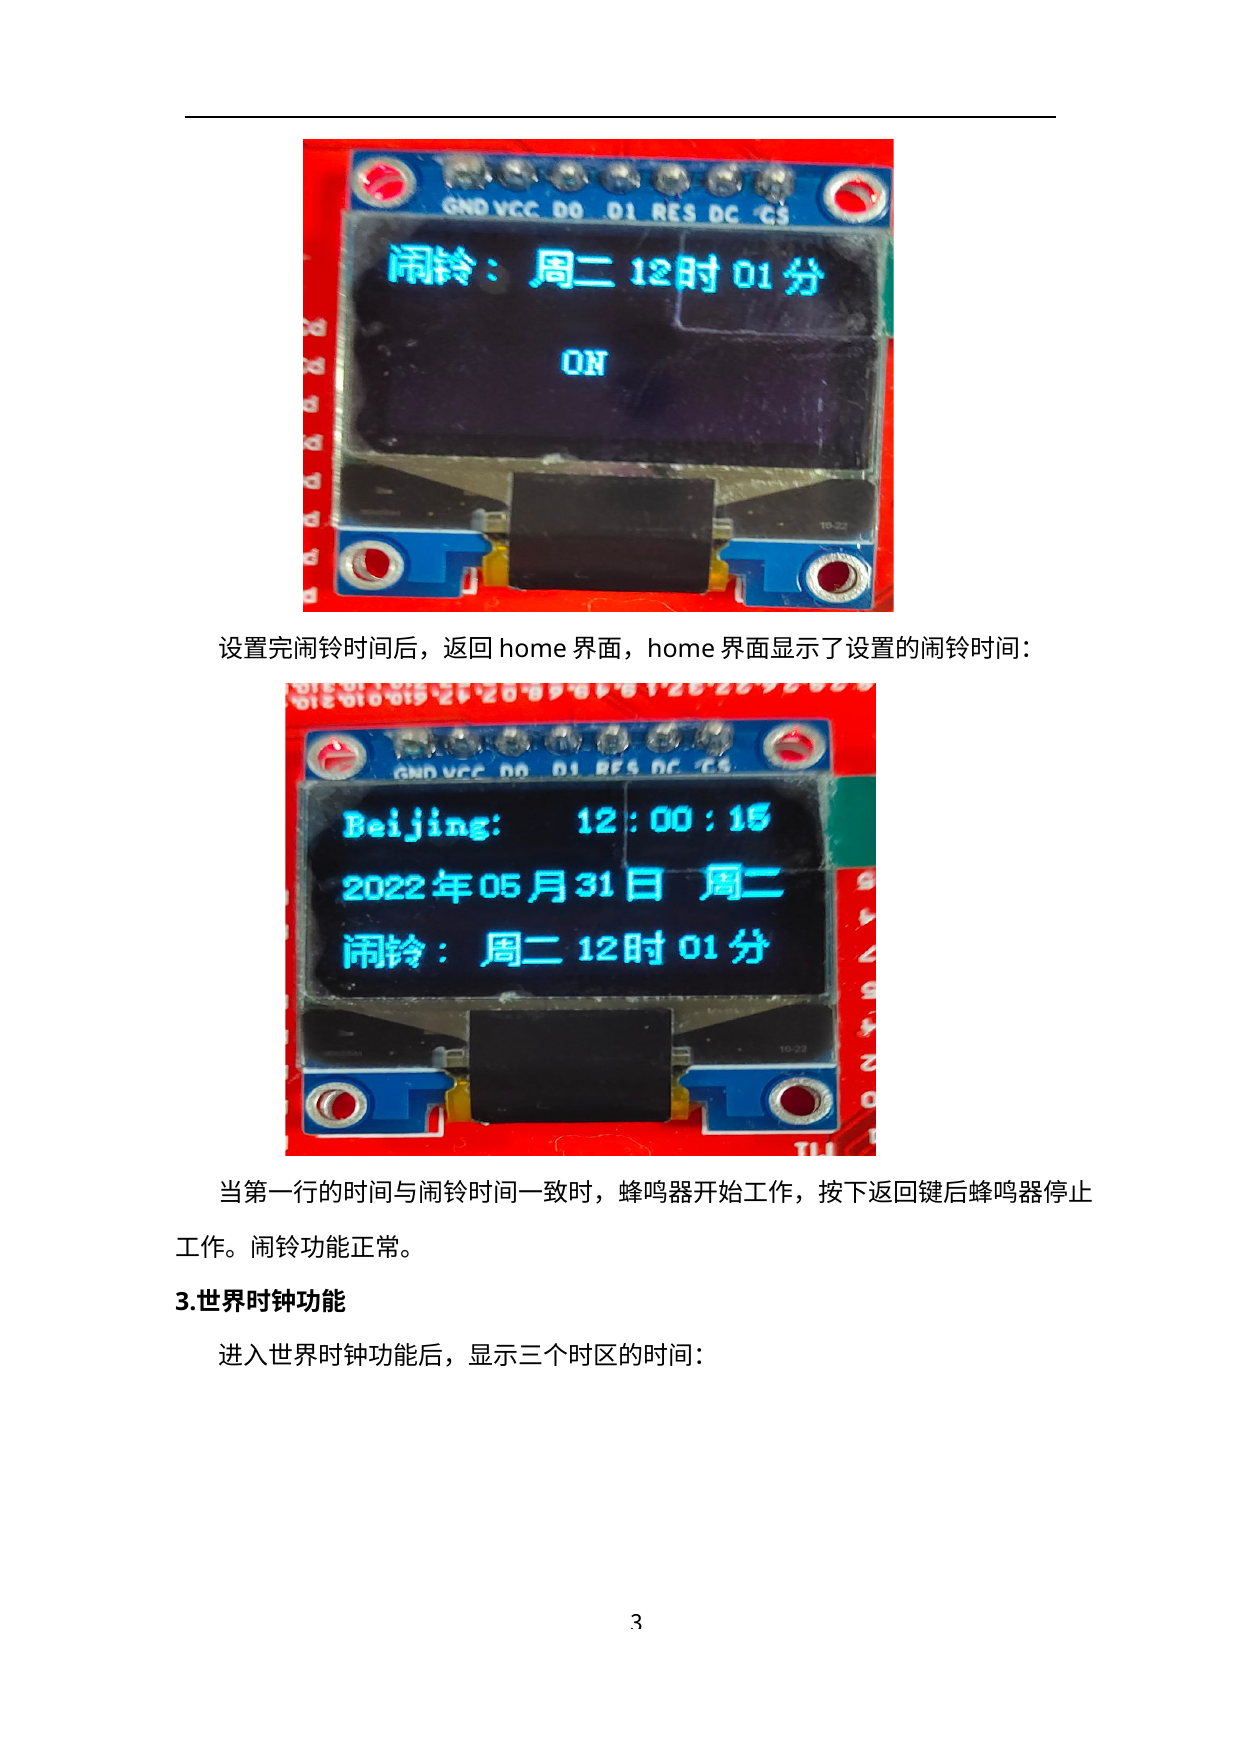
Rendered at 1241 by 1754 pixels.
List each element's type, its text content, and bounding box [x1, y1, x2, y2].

list 进入世界时钟功能后，显示三个时区的时间： [175, 1336, 1105, 1372]
list 当第一行的时间与闹铃时间一致时，蜂鸣器开始工作，按下返回键后蜂鸣器停止工作。闹铃功能正常。 [175, 1173, 1105, 1263]
list 设置完闹铃时间后，返回home界面，home界面显示了设置的闹铃时间： [175, 629, 1105, 665]
picture [285, 683, 876, 1156]
list 3.世界时钟功能 [175, 1281, 1105, 1318]
picture [303, 139, 894, 612]
